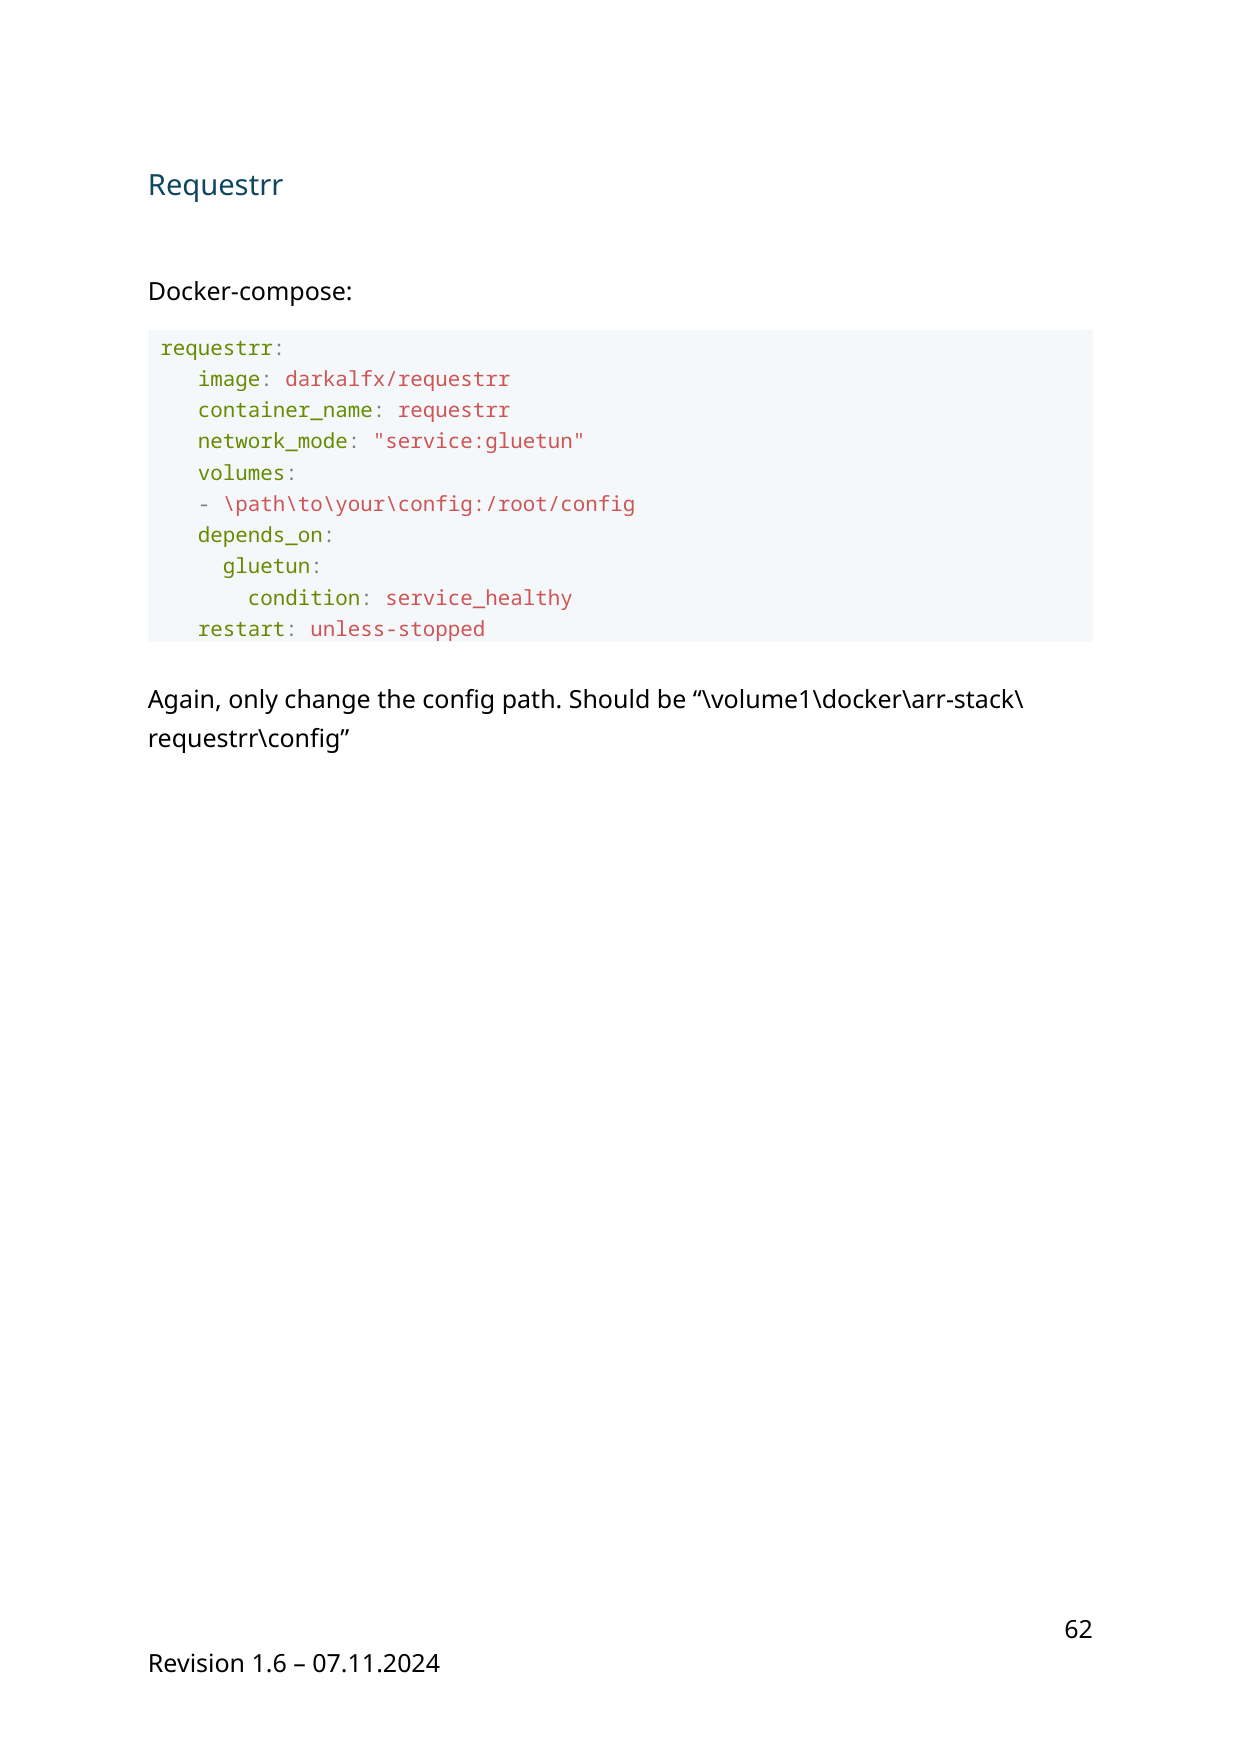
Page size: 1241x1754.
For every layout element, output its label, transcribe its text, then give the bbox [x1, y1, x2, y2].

text Again, only change the config path. Should be “\volume1\docker\arr-stack\requestrr\config” [148, 642, 1093, 755]
text Docker-compose: [148, 274, 1093, 308]
text - \path\to\your\config:/root/config [148, 486, 1093, 517]
subtitle Requestrr [148, 164, 1093, 204]
text network_mode: "service:gluetun" [148, 424, 1093, 455]
text requestrr: [148, 330, 1093, 361]
text volumes: [148, 455, 1093, 486]
text container_name: requestrr [148, 392, 1093, 424]
text image: darkalfx/requestrr [148, 361, 1093, 392]
text gluetun: [148, 549, 1093, 580]
text condition: service_healthy [148, 580, 1093, 611]
text depends_on: [148, 517, 1093, 549]
text restart: unless-stopped [148, 611, 1093, 642]
